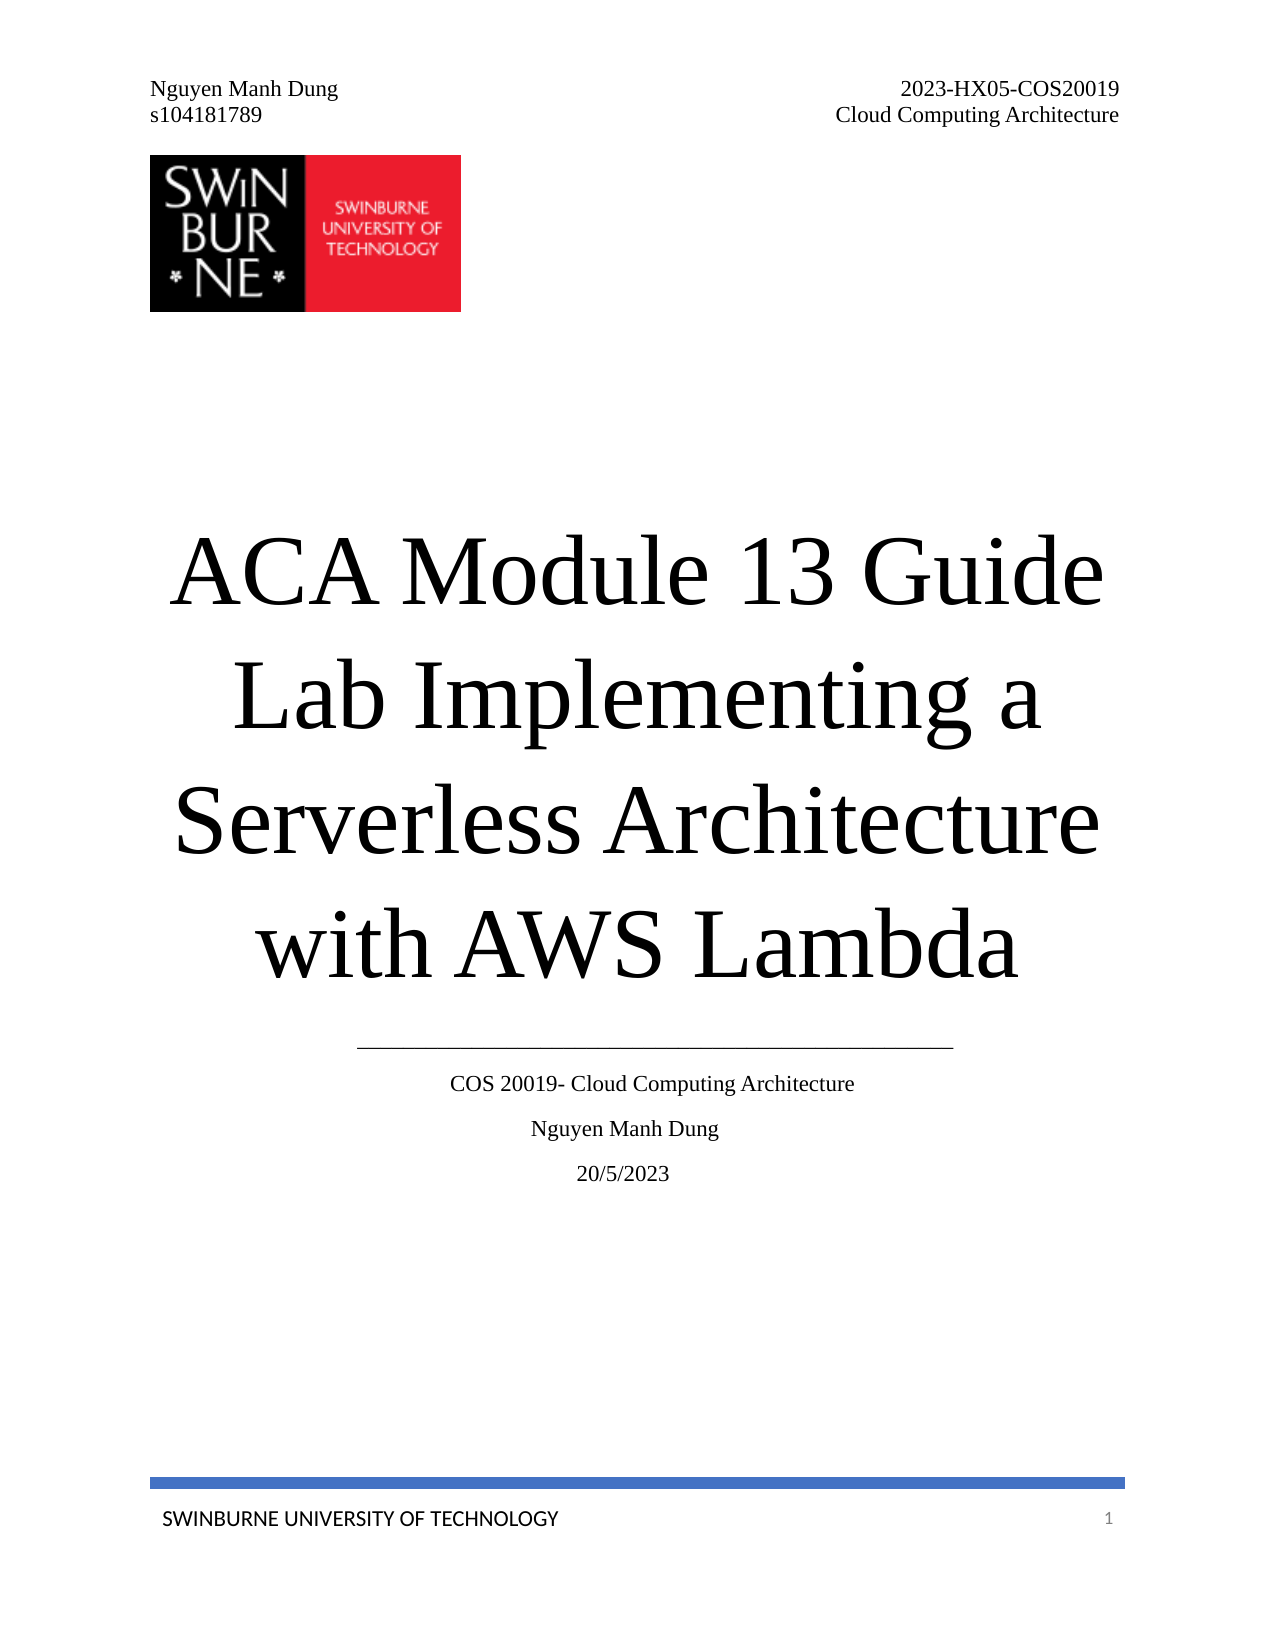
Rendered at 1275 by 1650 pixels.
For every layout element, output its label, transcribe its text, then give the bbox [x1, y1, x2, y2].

text ACA Module 13 Guide Lab Implementing a Serverless Architecture with AWS Lambda [150, 511, 1125, 999]
text Nguyen Manh Dung [225, 1115, 1125, 1141]
text ____________________________________________________ [225, 1024, 1125, 1051]
text COS 20019- Cloud Computing Architecture [225, 1070, 1125, 1096]
picture [150, 155, 461, 312]
text 20/5/2023 [225, 1160, 1125, 1186]
